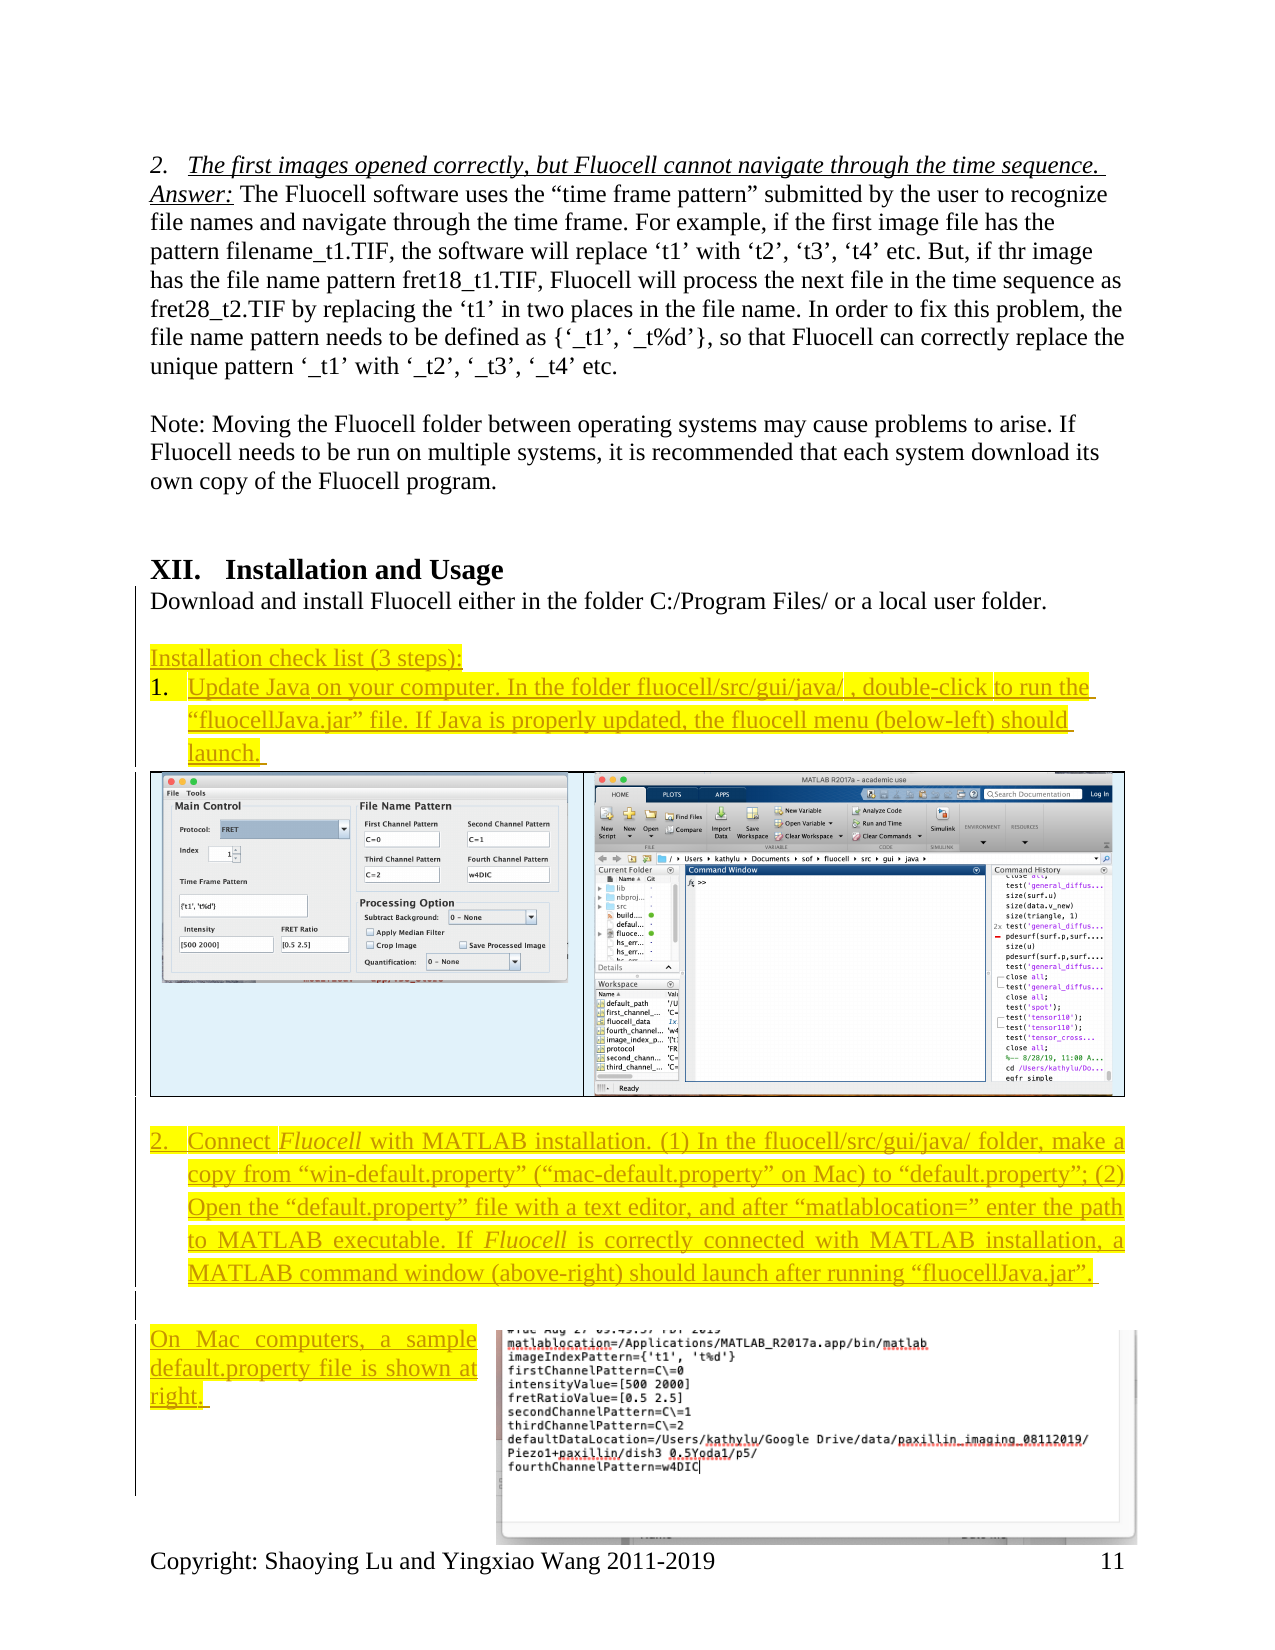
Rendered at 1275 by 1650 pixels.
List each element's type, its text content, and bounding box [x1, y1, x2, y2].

picture [594, 772, 1113, 1096]
list The first images opened correctly, but Fluocell cannot navigate through the time sequence. [150, 150, 1125, 179]
subtitle Installation and Usage [150, 552, 1125, 586]
text Answer: The Fluocell software uses the “time frame pattern” submitted by the user to recognize file names and navigate through the time frame. For example, if the first image file has the pattern filename_t1.TIF, the software will replace ‘t1’ with ‘t2’, ‘t3’, ‘t4’ etc. But, if thr image has the file name pattern fret18_t1.TIF, Fluocell will process the next file in the time sequence as fret28_t2.TIF by replacing the ‘t1’ in two places in the file name. In order to fix this problem, the file name pattern needs to be defined as {‘_t1’, ‘_t%d’}, so that Fluocell can correctly replace the unique pattern ‘_t1’ with ‘_t2’, ‘_t3’, ‘_t4’ etc. [150, 179, 1125, 380]
picture [496, 1330, 1137, 1545]
text Note: Moving the Fluocell folder between operating systems may cause problems to arise. If Fluocell needs to be run on multiple systems, it is recommended that each system download its own copy of the Fluocell program. [150, 409, 1125, 495]
text Download and install Fluocell either in the folder C:/Program Files/ or a local user folder. [150, 586, 1125, 615]
picture [161, 772, 569, 983]
